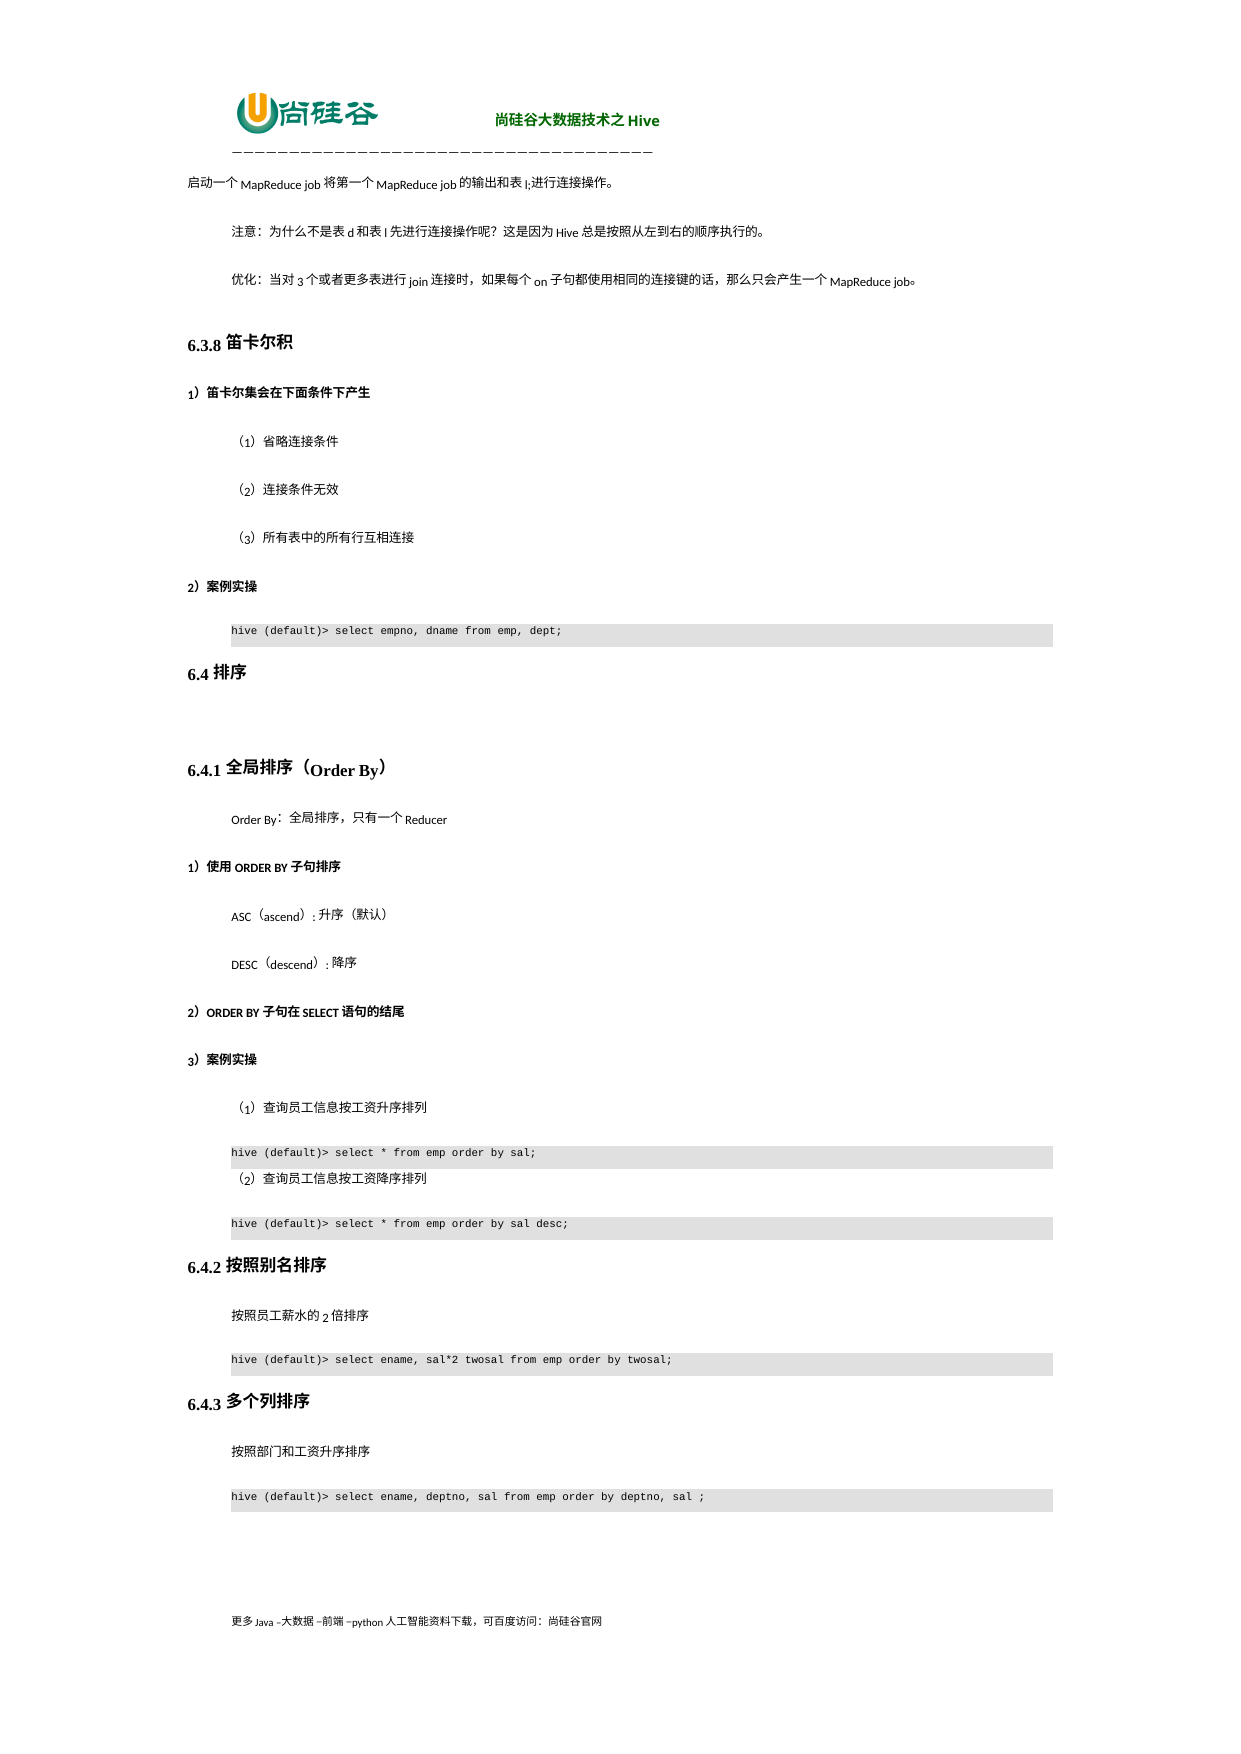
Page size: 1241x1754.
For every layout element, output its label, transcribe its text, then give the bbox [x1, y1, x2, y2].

text 1）使用 ORDER BY 子句排序 [187, 856, 1053, 888]
text 1）笛卡尔集会在下面条件下产生 [187, 382, 1053, 415]
text （2）连接条件无效 [187, 479, 1053, 512]
text 注意：为什么不是表d和表l先进行连接操作呢？这是因为Hive总是按照从左到右的顺序执行的。 [187, 221, 1053, 253]
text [187, 172, 1053, 205]
text Order By：全局排序，只有一个Reducer [187, 807, 1053, 840]
text 优化：当对3个或者更多表进行join连接时，如果每个on子句都使用相同的连接键的话，那么只会产生一个MapReduce job。 [187, 269, 1053, 302]
text hive (default)> select * from emp order by sal desc; [231, 1217, 1053, 1240]
text （2）查询员工信息按工资降序排列 [187, 1169, 1053, 1201]
subtitle 6.4.2 按照别名排序 [187, 1240, 1053, 1305]
text ASC（ascend）: 升序（默认） [187, 904, 1053, 937]
text （1）省略连接条件 [187, 431, 1053, 463]
text （3）所有表中的所有行互相连接 [187, 527, 1053, 560]
text 3）案例实操 [187, 1049, 1053, 1082]
text 按照部门和工资升序排序 [187, 1441, 1053, 1474]
text （1）查询员工信息按工资升序排列 [187, 1097, 1053, 1130]
subtitle 6.4.1 全局排序（Order By） [187, 742, 1053, 807]
text hive (default)> select * from emp order by sal; [231, 1146, 1053, 1169]
text 2）ORDER BY 子句在SELECT语句的结尾 [187, 1001, 1053, 1033]
text hive (default)> select ename, deptno, sal from emp order by deptno, sal ; [231, 1489, 1053, 1512]
subtitle 6.4 排序 [187, 647, 1053, 712]
text hive (default)> select empno, dname from emp, dept; [231, 624, 1053, 647]
subtitle 6.4.3 多个列排序 [187, 1376, 1053, 1441]
picture [231, 88, 382, 138]
text 按照员工薪水的2倍排序 [187, 1305, 1053, 1337]
text hive (default)> select ename, sal*2 twosal from emp order by twosal; [231, 1353, 1053, 1376]
text DESC（descend）: 降序 [187, 952, 1053, 985]
subtitle 6.3.8 笛卡尔积 [187, 317, 1053, 382]
text 2）案例实操 [187, 576, 1053, 608]
